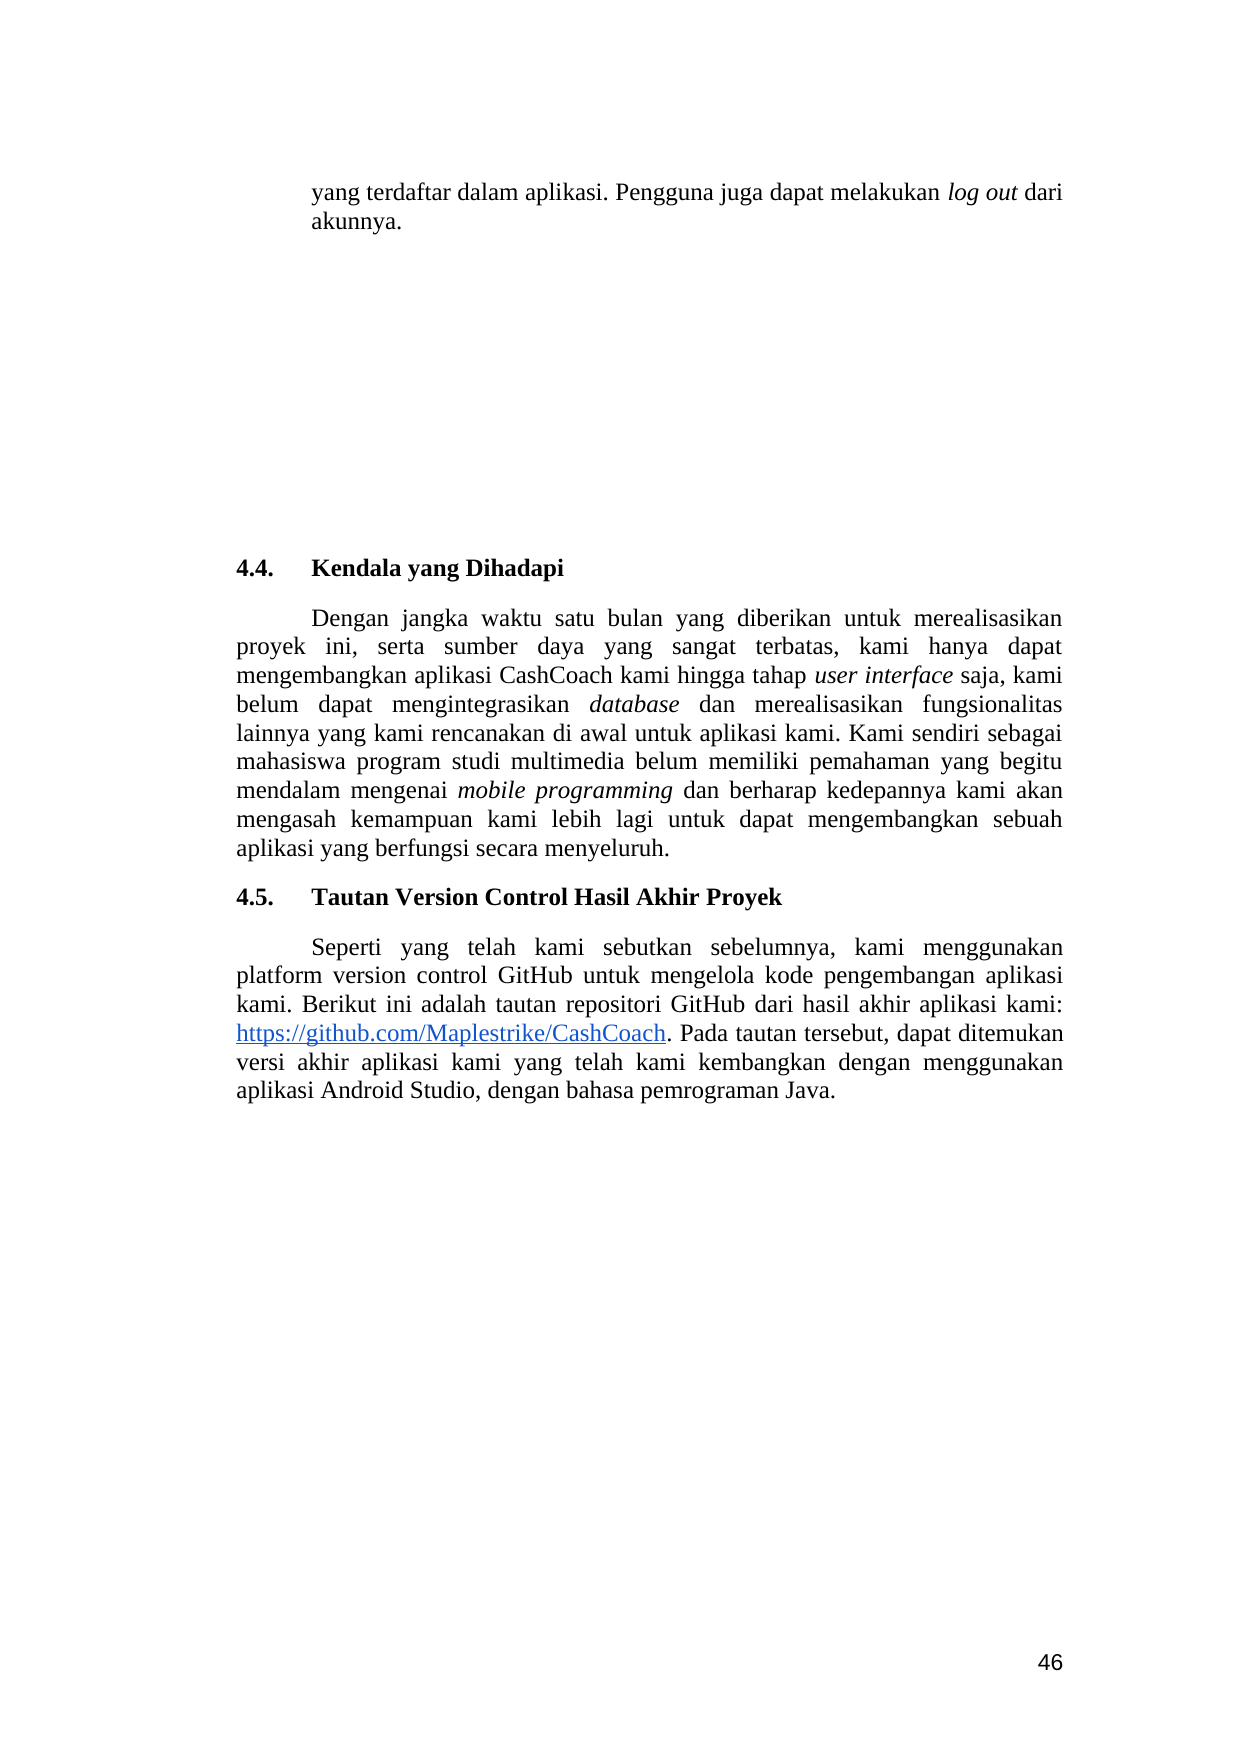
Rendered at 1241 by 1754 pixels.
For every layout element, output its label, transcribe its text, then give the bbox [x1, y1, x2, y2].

text Seperti yang telah kami sebutkan sebelumnya, kami menggunakan platform version control GitHub untuk mengelola kode pengembangan aplikasi kami. Berikut ini adalah tautan repositori GitHub dari hasil akhir aplikasi kami: https://github.com/Maplestrike/CashCoach. Pada tautan tersebut, dapat ditemukan versi akhir aplikasi kami yang telah kami kembangkan dengan menggunakan aplikasi Android Studio, dengan bahasa pemrograman Java. [236, 932, 1064, 1104]
text Dengan jangka waktu satu bulan yang diberikan untuk merealisasikan proyek ini, serta sumber daya yang sangat terbatas, kami hanya dapat mengembangkan aplikasi CashCoach kami hingga tahap user interface saja, kami belum dapat mengintegrasikan database dan merealisasikan fungsionalitas lainnya yang kami rencanakan di awal untuk aplikasi kami. Kami sendiri sebagai mahasiswa program studi multimedia belum memiliki pemahaman yang begitu mendalam mengenai mobile programming dan berharap kedepannya kami akan mengasah kemampuan kami lebih lagi untuk dapat mengembangkan sebuah aplikasi yang berfungsi secara menyeluruh. [236, 603, 1063, 861]
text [311, 177, 1063, 235]
text 4.4. Kendala yang Dihadapi [236, 553, 1063, 582]
text 4.5. Tautan Version Control Hasil Akhir Proyek [236, 882, 1064, 911]
